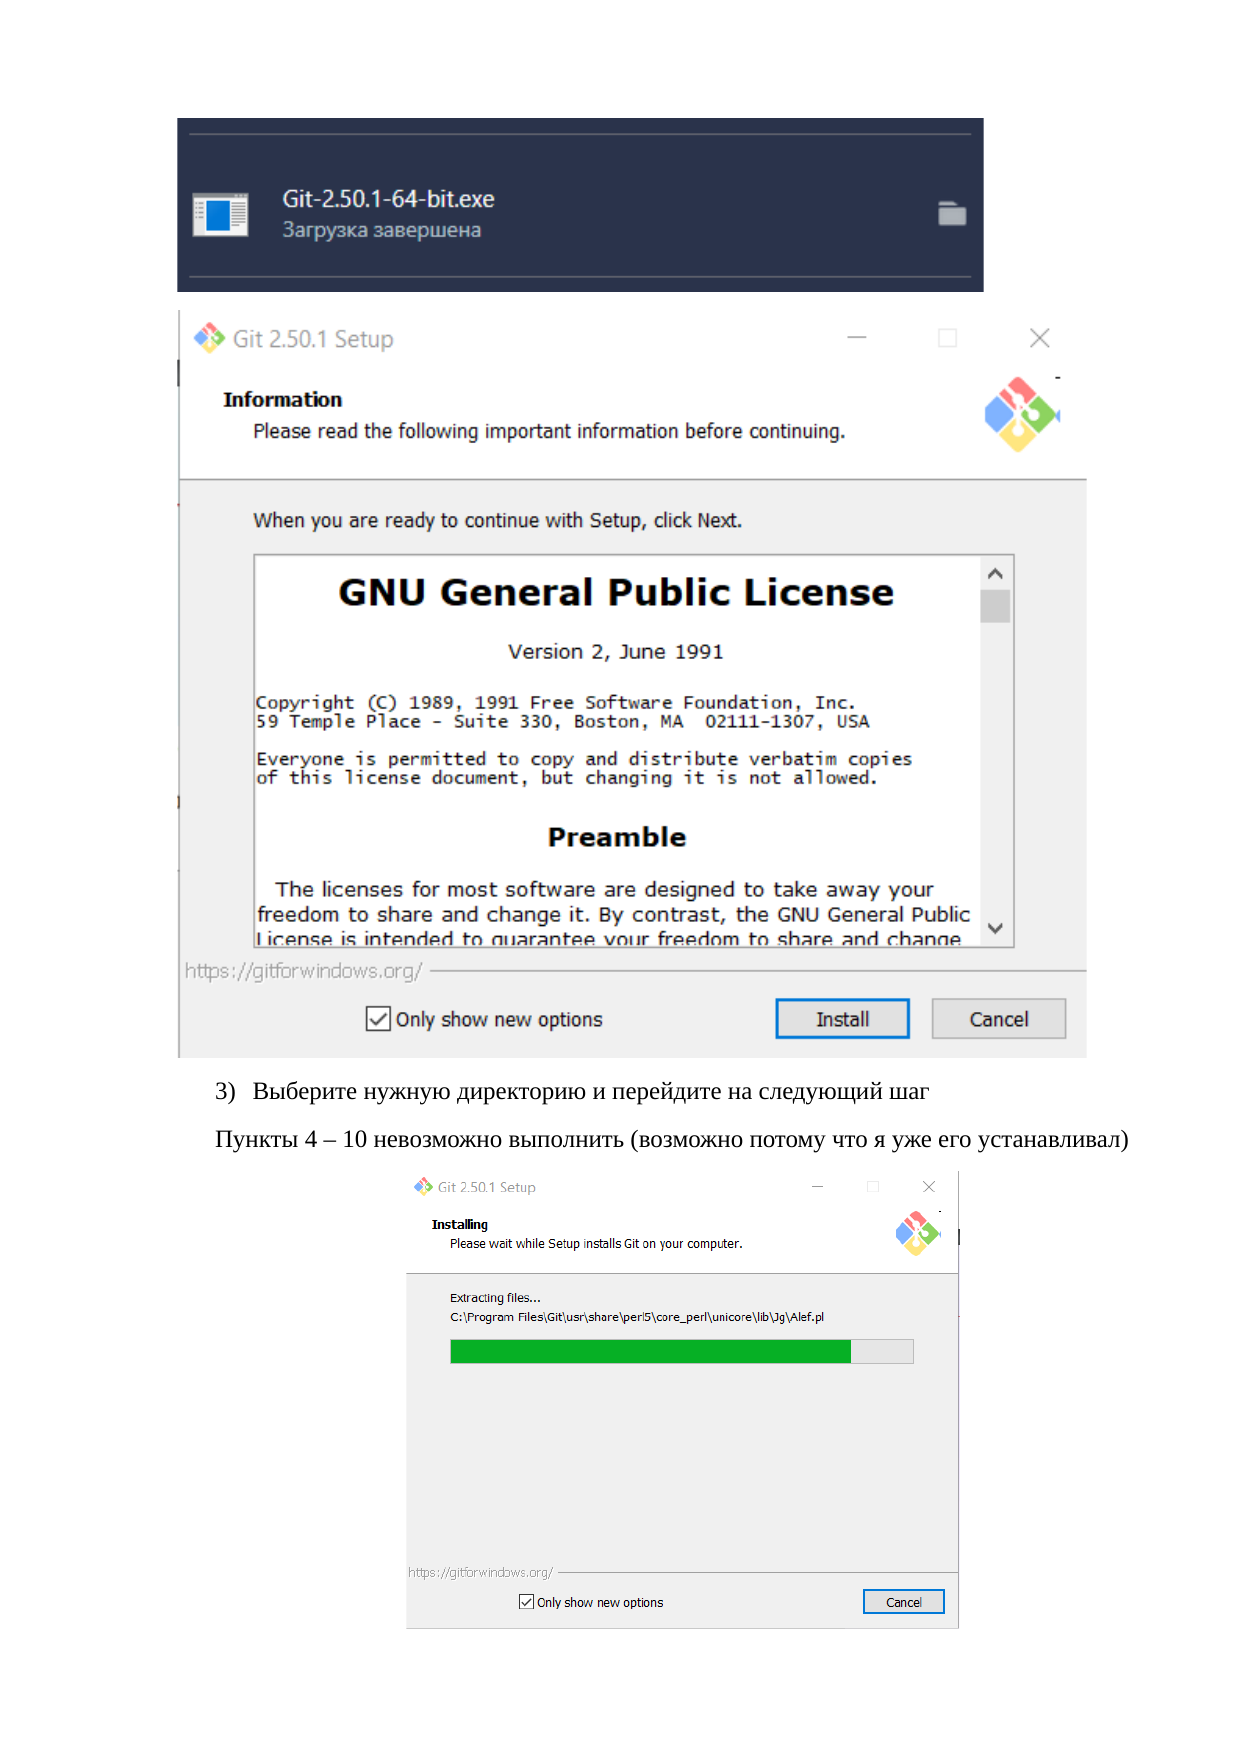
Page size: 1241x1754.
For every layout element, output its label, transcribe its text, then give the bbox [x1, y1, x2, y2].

picture [406, 1171, 960, 1629]
picture [177, 310, 1087, 1058]
picture [177, 118, 984, 292]
text Пункты 4 – 10 невозможно выполнить (возможно потому что я уже его устанавливал) [215, 1124, 1152, 1153]
list Выберите нужную директорию и перейдите на следующий шаг [215, 1076, 1152, 1105]
